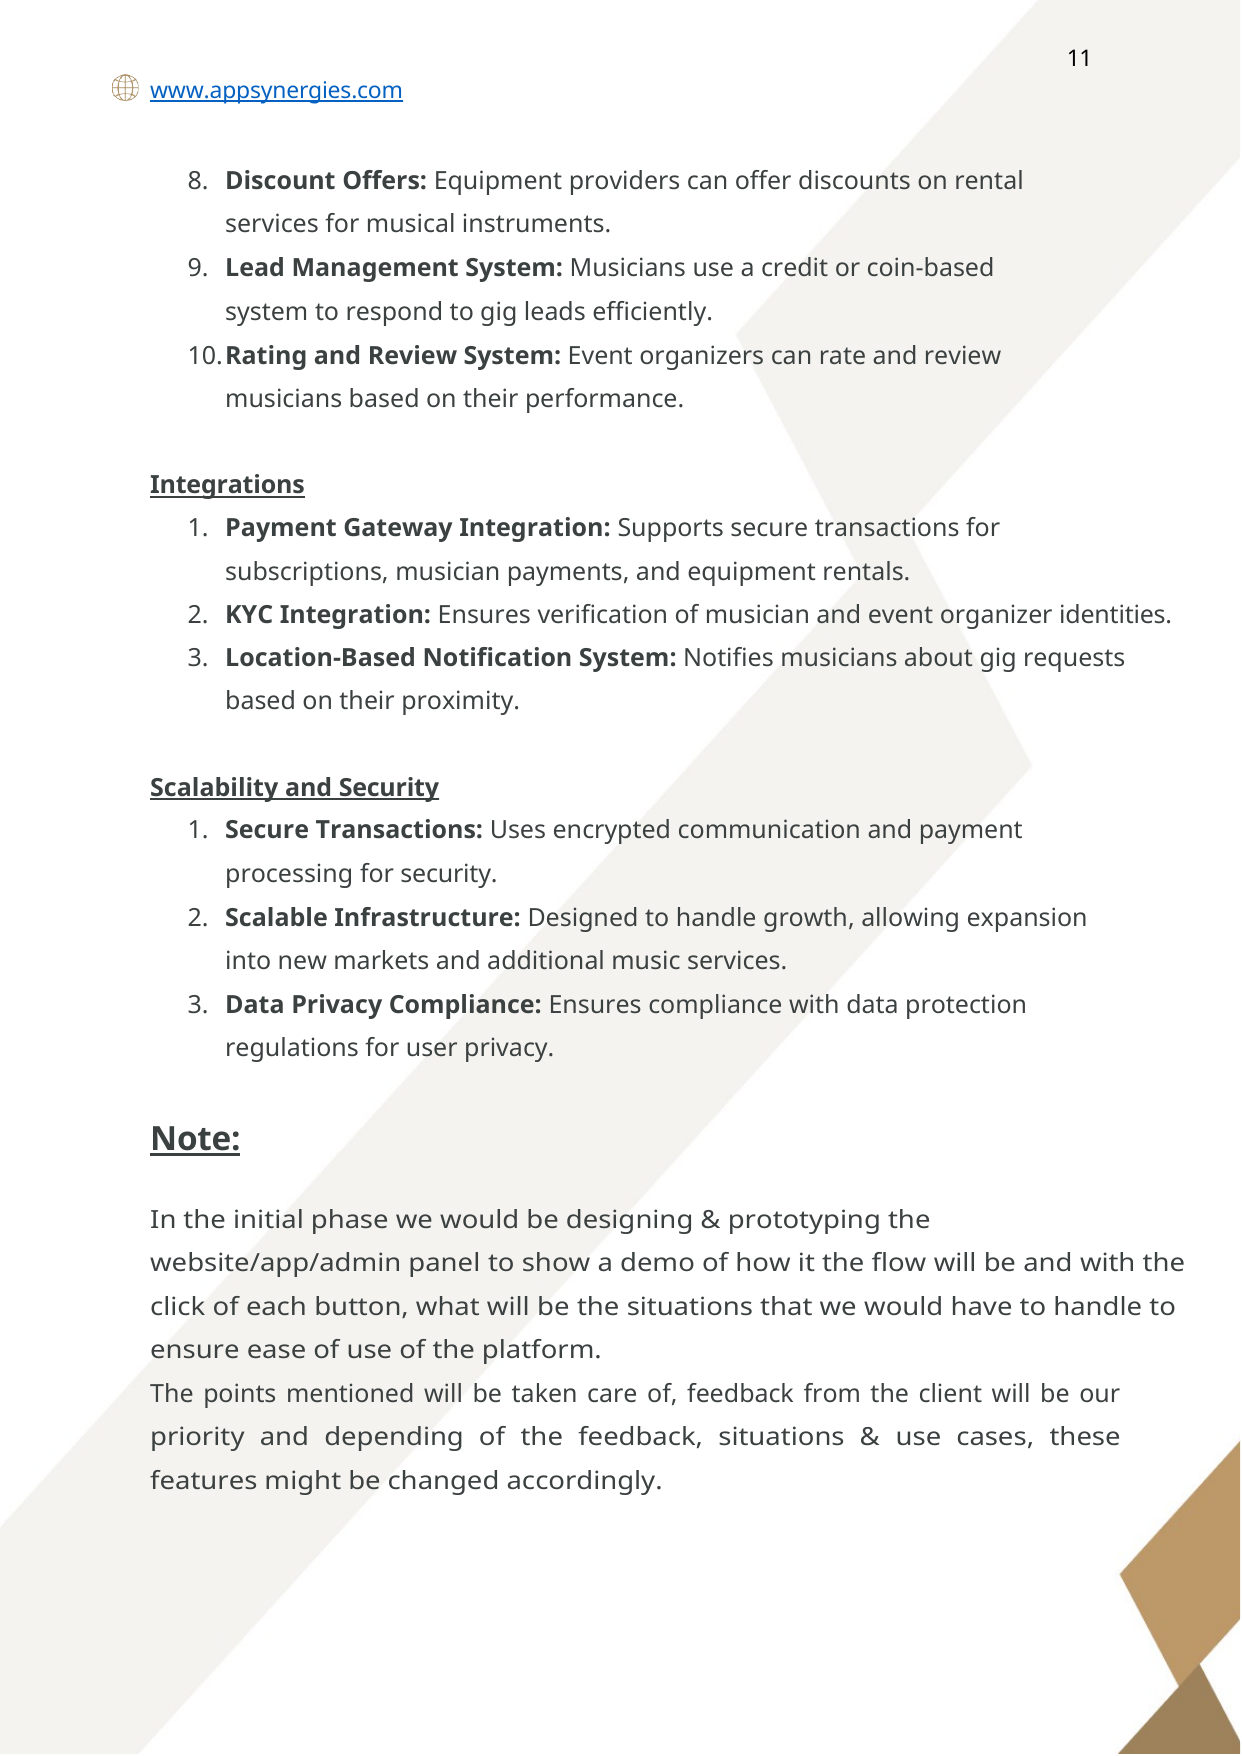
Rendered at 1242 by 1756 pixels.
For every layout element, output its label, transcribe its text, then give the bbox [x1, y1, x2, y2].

text In the initial phase we would be designing & prototyping the website/app/admin panel to show a demo of how it the flow will be and with the click of each button, what will be the situations that we would have to handle to ensure ease of use of the platform. [150, 1201, 1187, 1366]
list KYC Integration: Ensures verification of musician and event organizer identities. [187, 597, 1242, 631]
text Integrations [150, 467, 1242, 501]
list Discount Offers: Equipment providers can offer discounts on rental services for musical instruments. [187, 162, 1118, 240]
list Rating and Review System: Event organizers can rate and review musicians based on their performance. [187, 338, 1076, 415]
list Payment Gateway Integration: Supports secure transactions for subscriptions, musician payments, and equipment rentals. [187, 510, 1108, 587]
text Scalability and Security [150, 769, 1242, 803]
list Lead Management System: Musicians use a credit or coin-based system to respond to gig leads efficiently. [187, 250, 1060, 328]
list Secure Transactions: Uses encrypted communication and payment processing for security. [187, 812, 1141, 889]
subtitle Note: [150, 1115, 1242, 1160]
list Data Privacy Compliance: Ensures compliance with data protection regulations for user privacy. [187, 986, 1118, 1064]
text 11 [1067, 42, 1242, 73]
text The points mentioned will be taken care of, feedback from the client will be our priority and depending of the feedback, situations & use cases, these features might be changed accordingly. [150, 1376, 1121, 1497]
list Location-Based Notification System: Notifies musicians about gig requests based on their proximity. [187, 639, 1139, 717]
text www.appsynergies.com [150, 73, 1242, 105]
picture [0, 0, 1241, 1754]
list Scalable Infrastructure: Designed to handle growth, allowing expansion into new markets and additional music services. [187, 899, 1139, 977]
